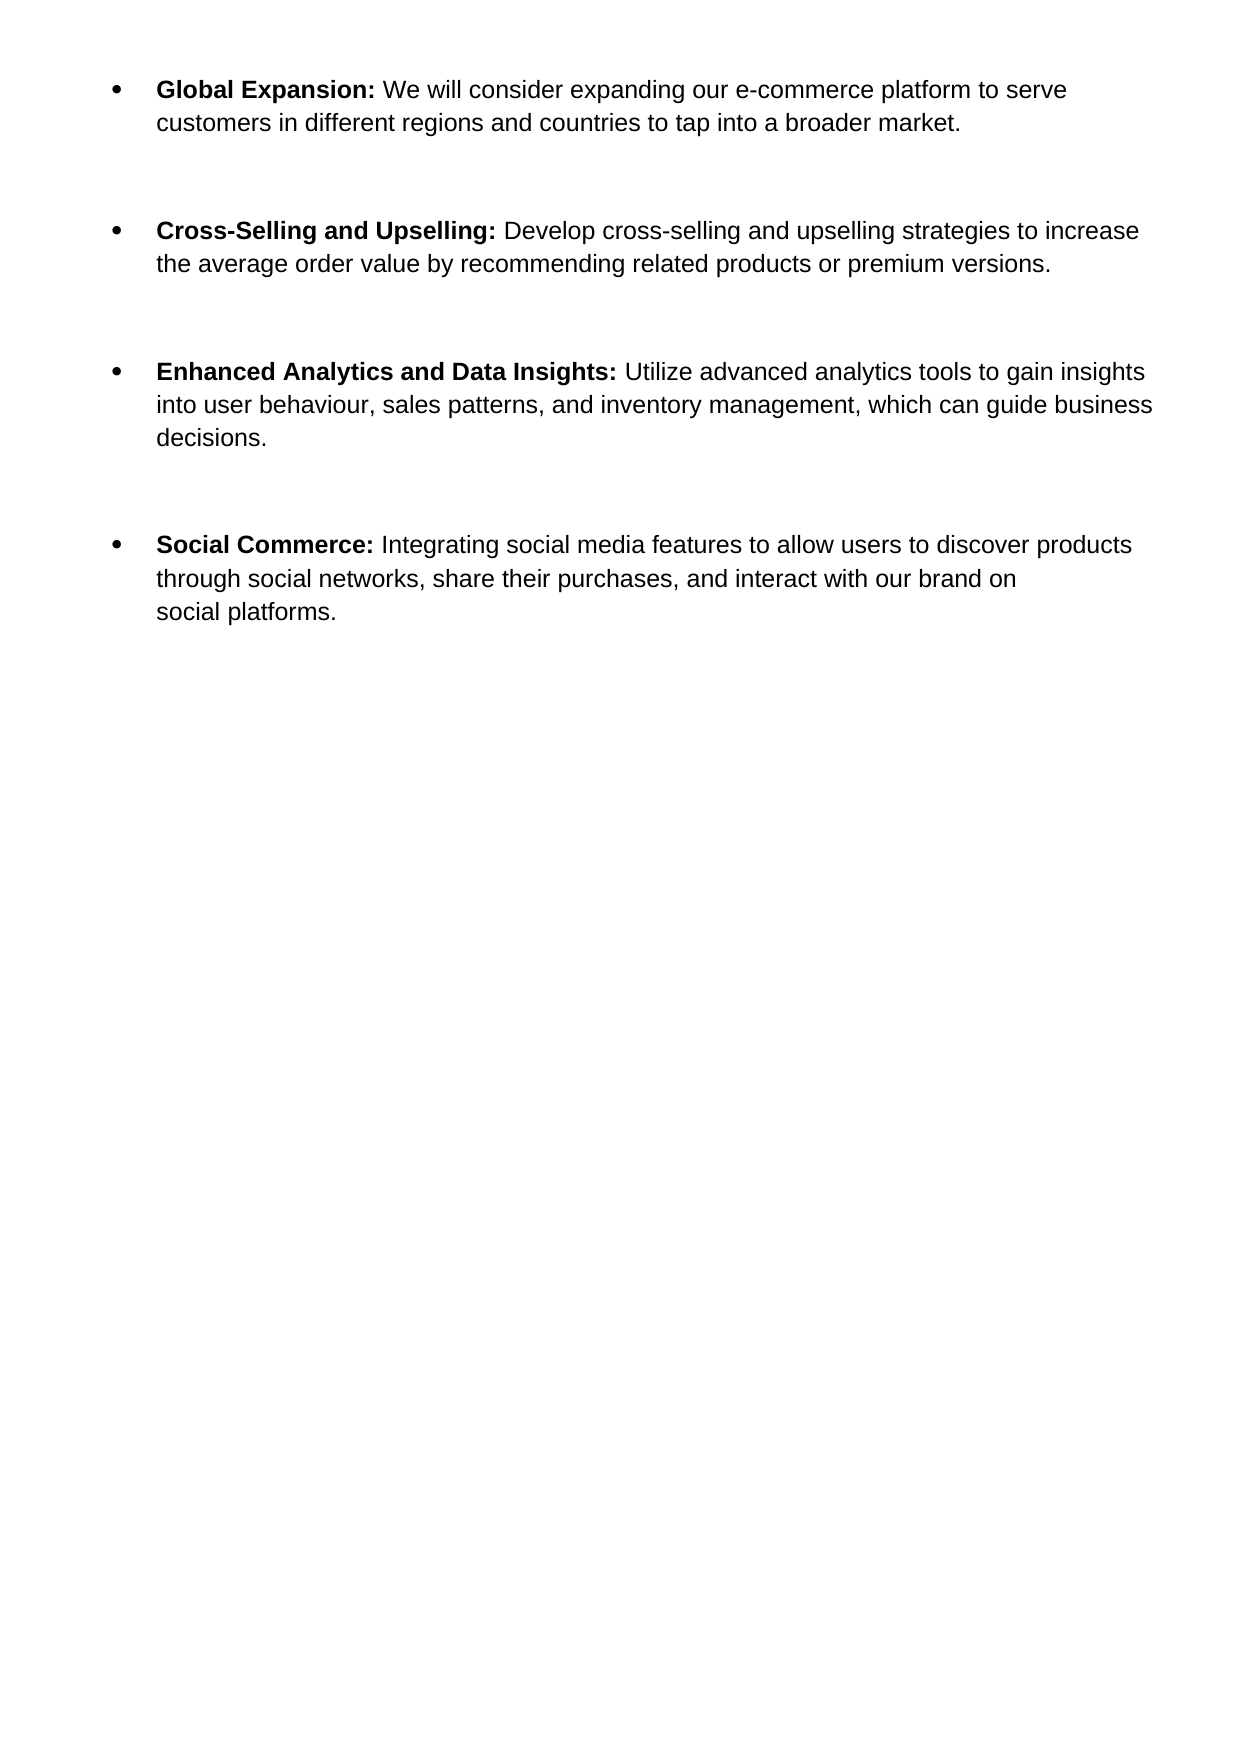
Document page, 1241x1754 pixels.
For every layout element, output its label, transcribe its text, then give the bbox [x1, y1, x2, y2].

list Social Commerce: Integrating social media features to allow users to discover products through social networks, share their purchases, and interact with our brand on social platforms. [112, 531, 1165, 625]
list Cross-Selling and Upselling: Develop cross-selling and upselling strategies to increase the average order value by recommending related products or premium versions. [112, 216, 1165, 278]
list Enhanced Analytics and Data Insights: Utilize advanced analytics tools to gain insights into user behaviour, sales patterns, and inventory management, which can guide business decisions. [112, 357, 1165, 452]
list Global Expansion: We will consider expanding our e-commerce platform to serve customers in different regions and countries to tap into a broader market. [112, 75, 1165, 137]
